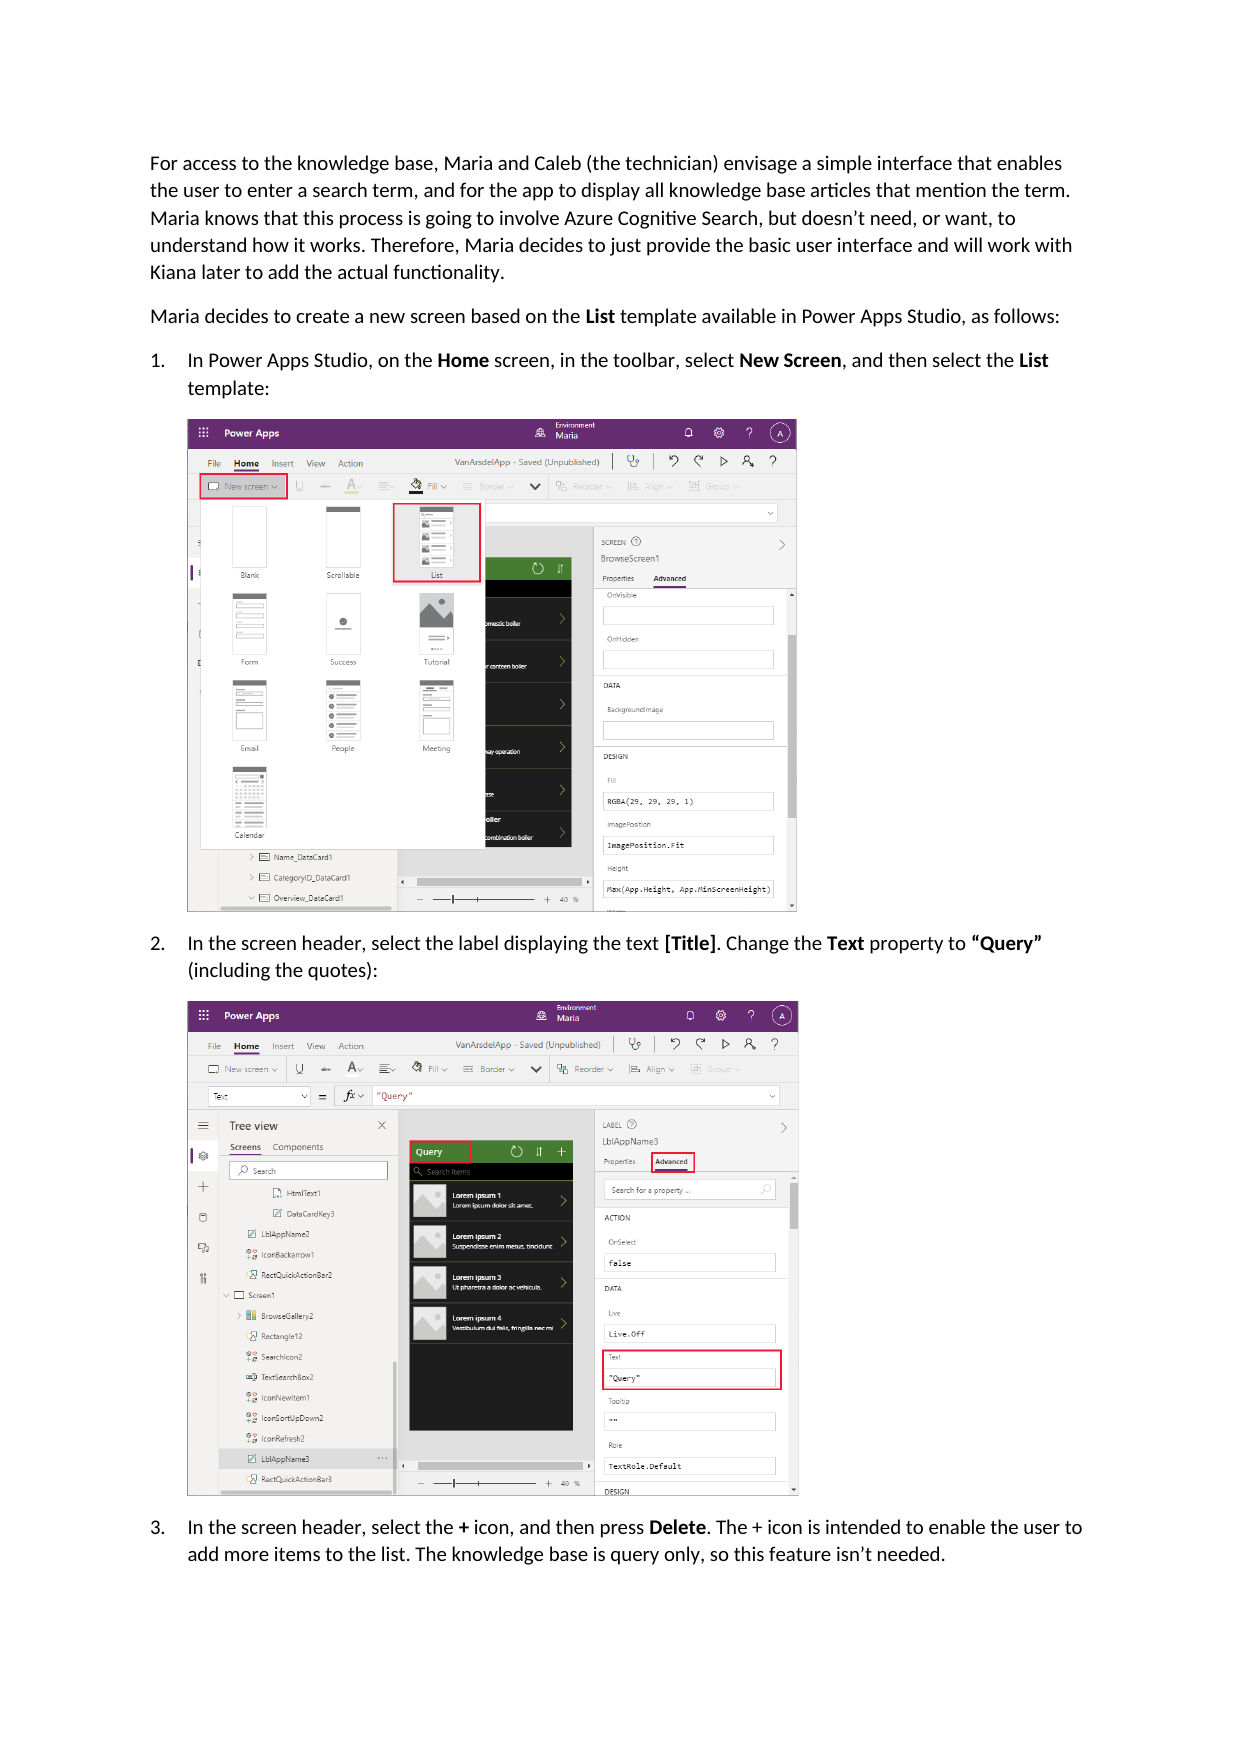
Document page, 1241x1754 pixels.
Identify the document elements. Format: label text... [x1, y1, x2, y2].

text Maria decides to create a new screen based on the List template available in Power Apps Studio, as follows: [150, 304, 1090, 329]
list In Power Apps Studio, on the Home screen, in the toolbar, select New Screen, and then select the List template: [150, 348, 1090, 401]
picture [187, 419, 797, 912]
list In the screen header, select the label displaying the text [Title]. Change the Text property to “Query” (including the quotes): [150, 930, 1090, 983]
picture [187, 1001, 799, 1496]
list In the screen header, select the + icon, and then press Delete. The + icon is intended to enable the user to add more items to the list. The knowledge base is query only, so this feature isn’t needed. [150, 1514, 1090, 1567]
text For access to the knowledge base, Maria and Caleb (the technician) envisage a simple interface that enables the user to enter a search term, and for the app to display all knowledge base articles that mention the term. Maria knows that this process is going to involve Azure Cognitive Search, but doesn’t need, or want, to understand how it works. Therefore, Maria decides to just provide the basic user interface and will work with Kiana later to add the actual functionality. [150, 150, 1090, 285]
